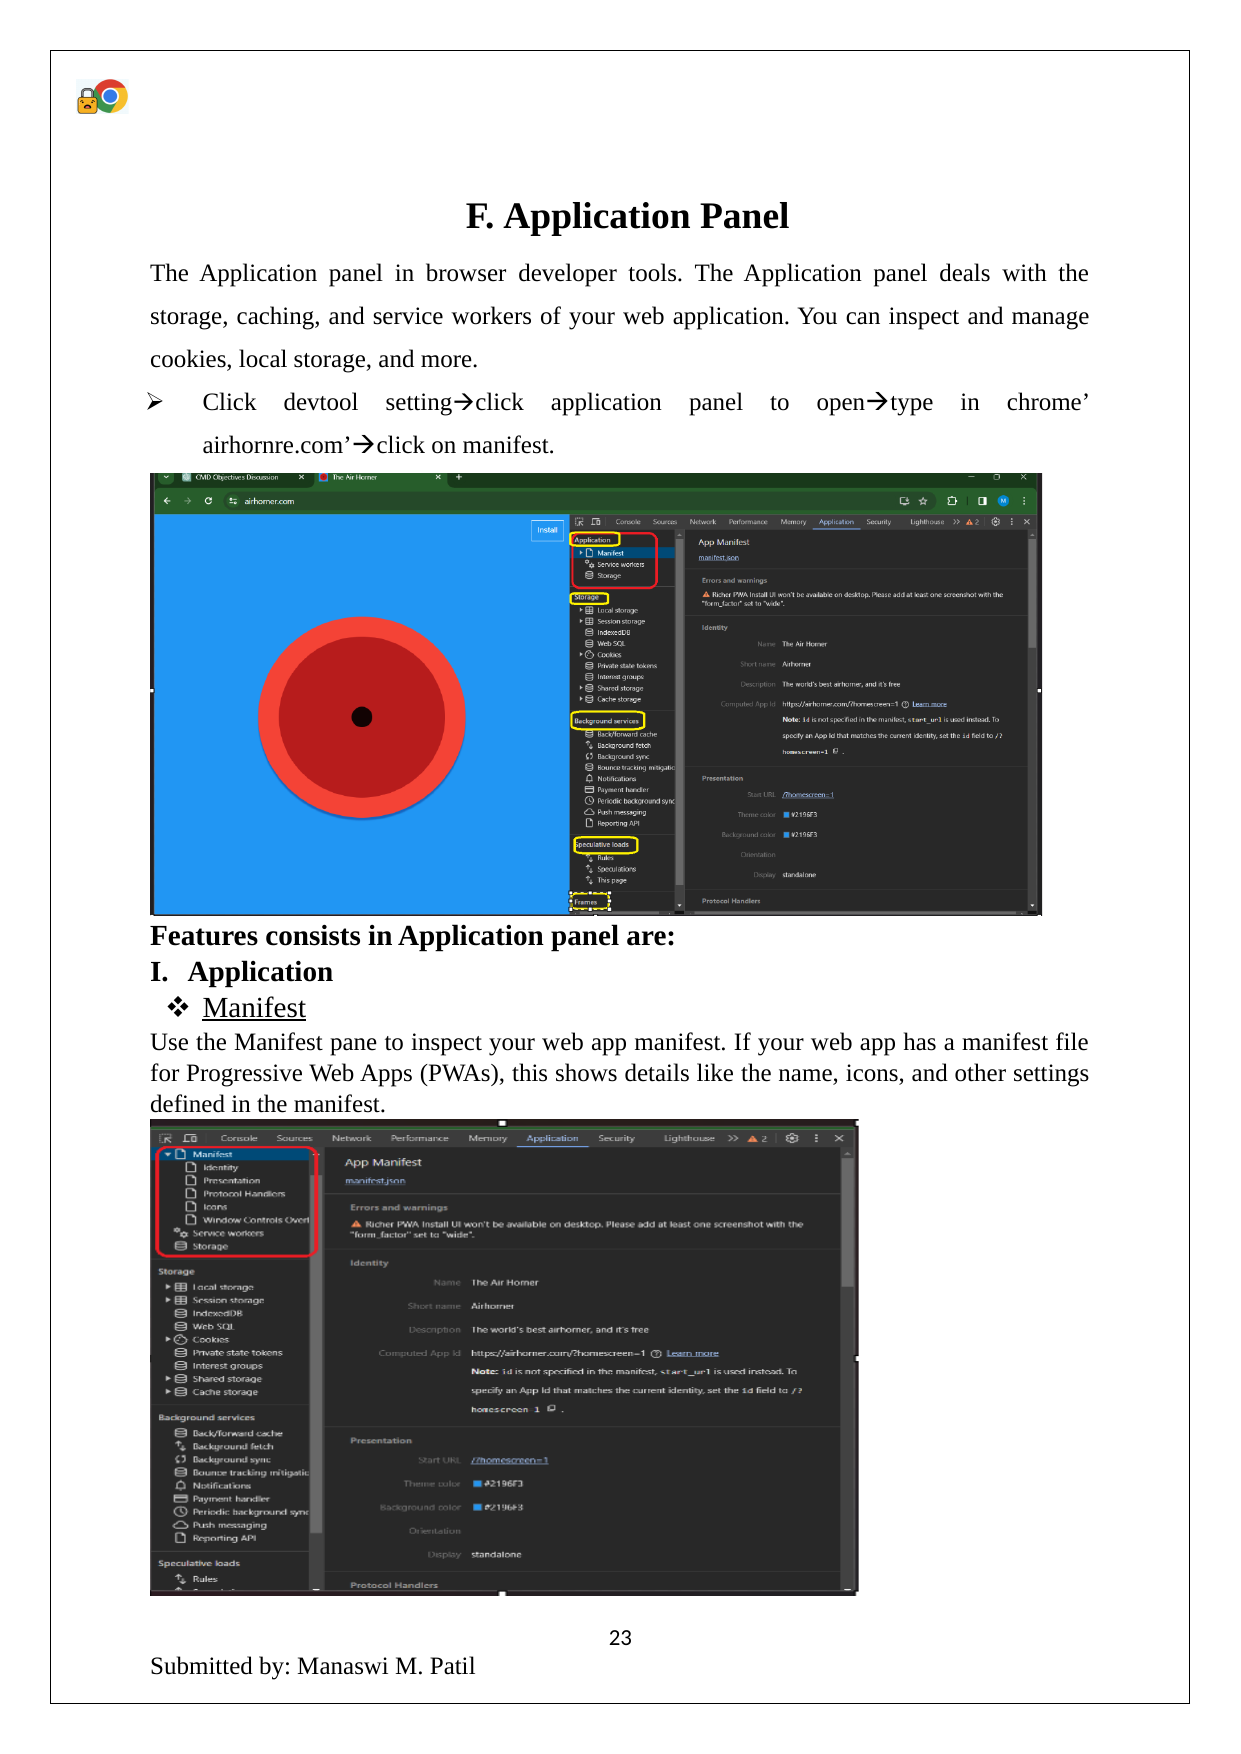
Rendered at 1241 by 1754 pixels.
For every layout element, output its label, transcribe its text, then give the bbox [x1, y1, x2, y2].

picture [150, 1119, 859, 1596]
list Click devtool settingclick application panel to opentype in chrome’ airhornre.com’click on manifest. [165, 387, 1090, 459]
list Manifest [165, 990, 1090, 1024]
text Use the Manifest pane to inspect your web app manifest. If your web app has a manifest file for Progressive Web Apps (PWAs), this shows details like the name, icons, and other settings defined in the manifest. [150, 1027, 1090, 1117]
list Application Panel [165, 193, 1090, 236]
picture [150, 473, 1043, 916]
list Application [150, 954, 1090, 988]
text Features consists in Application panel are: [150, 918, 1090, 952]
picture [76, 79, 129, 114]
text The Application panel in browser developer tools. The Application panel deals with the storage, caching, and service workers of your web application. You can inspect and manage cookies, local storage, and more. [150, 258, 1090, 373]
